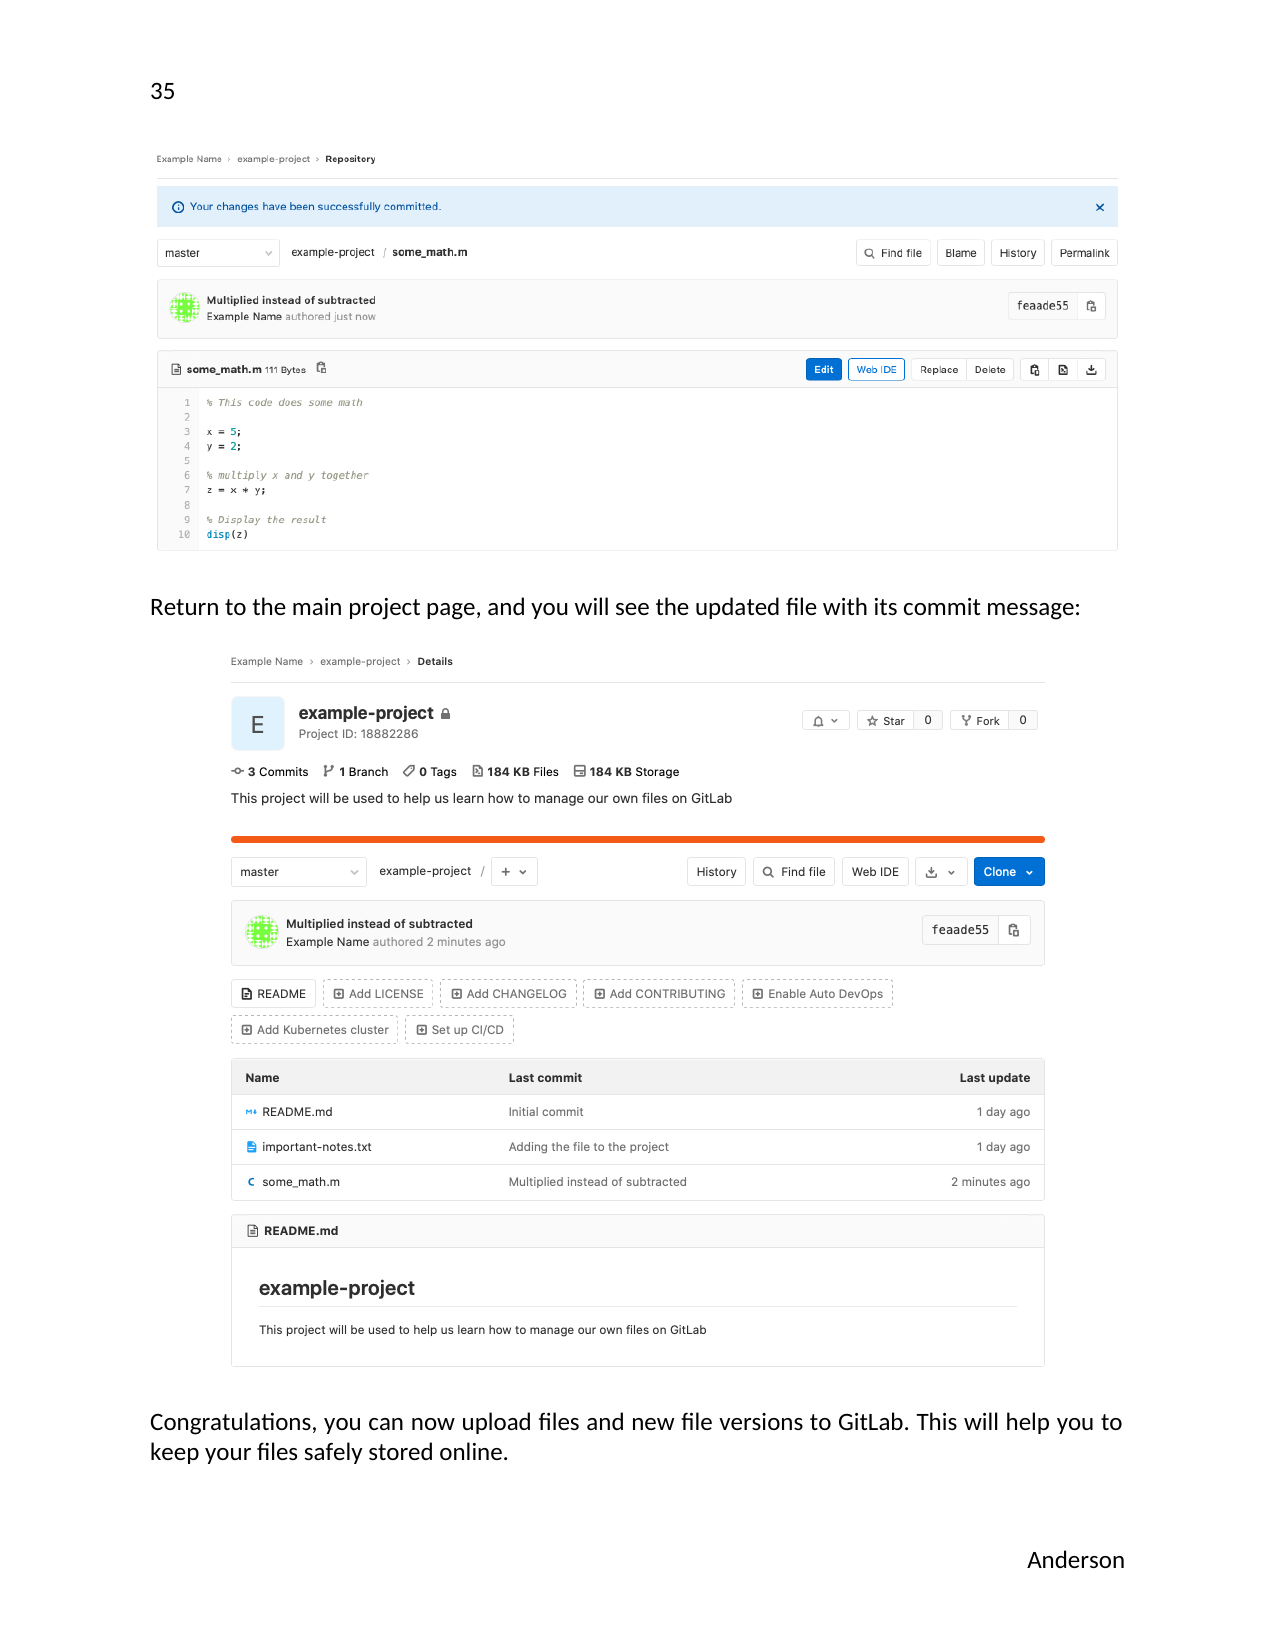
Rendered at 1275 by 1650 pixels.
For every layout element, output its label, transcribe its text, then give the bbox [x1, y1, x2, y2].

picture [222, 652, 1053, 1376]
text Congratulations, you can now upload files and new file versions to GitLab. This will help you to keep your files safely stored online. [150, 1406, 1125, 1467]
picture [150, 150, 1125, 561]
text Return to the main project page, and you will see the updated file with its commit message: [150, 591, 1125, 622]
